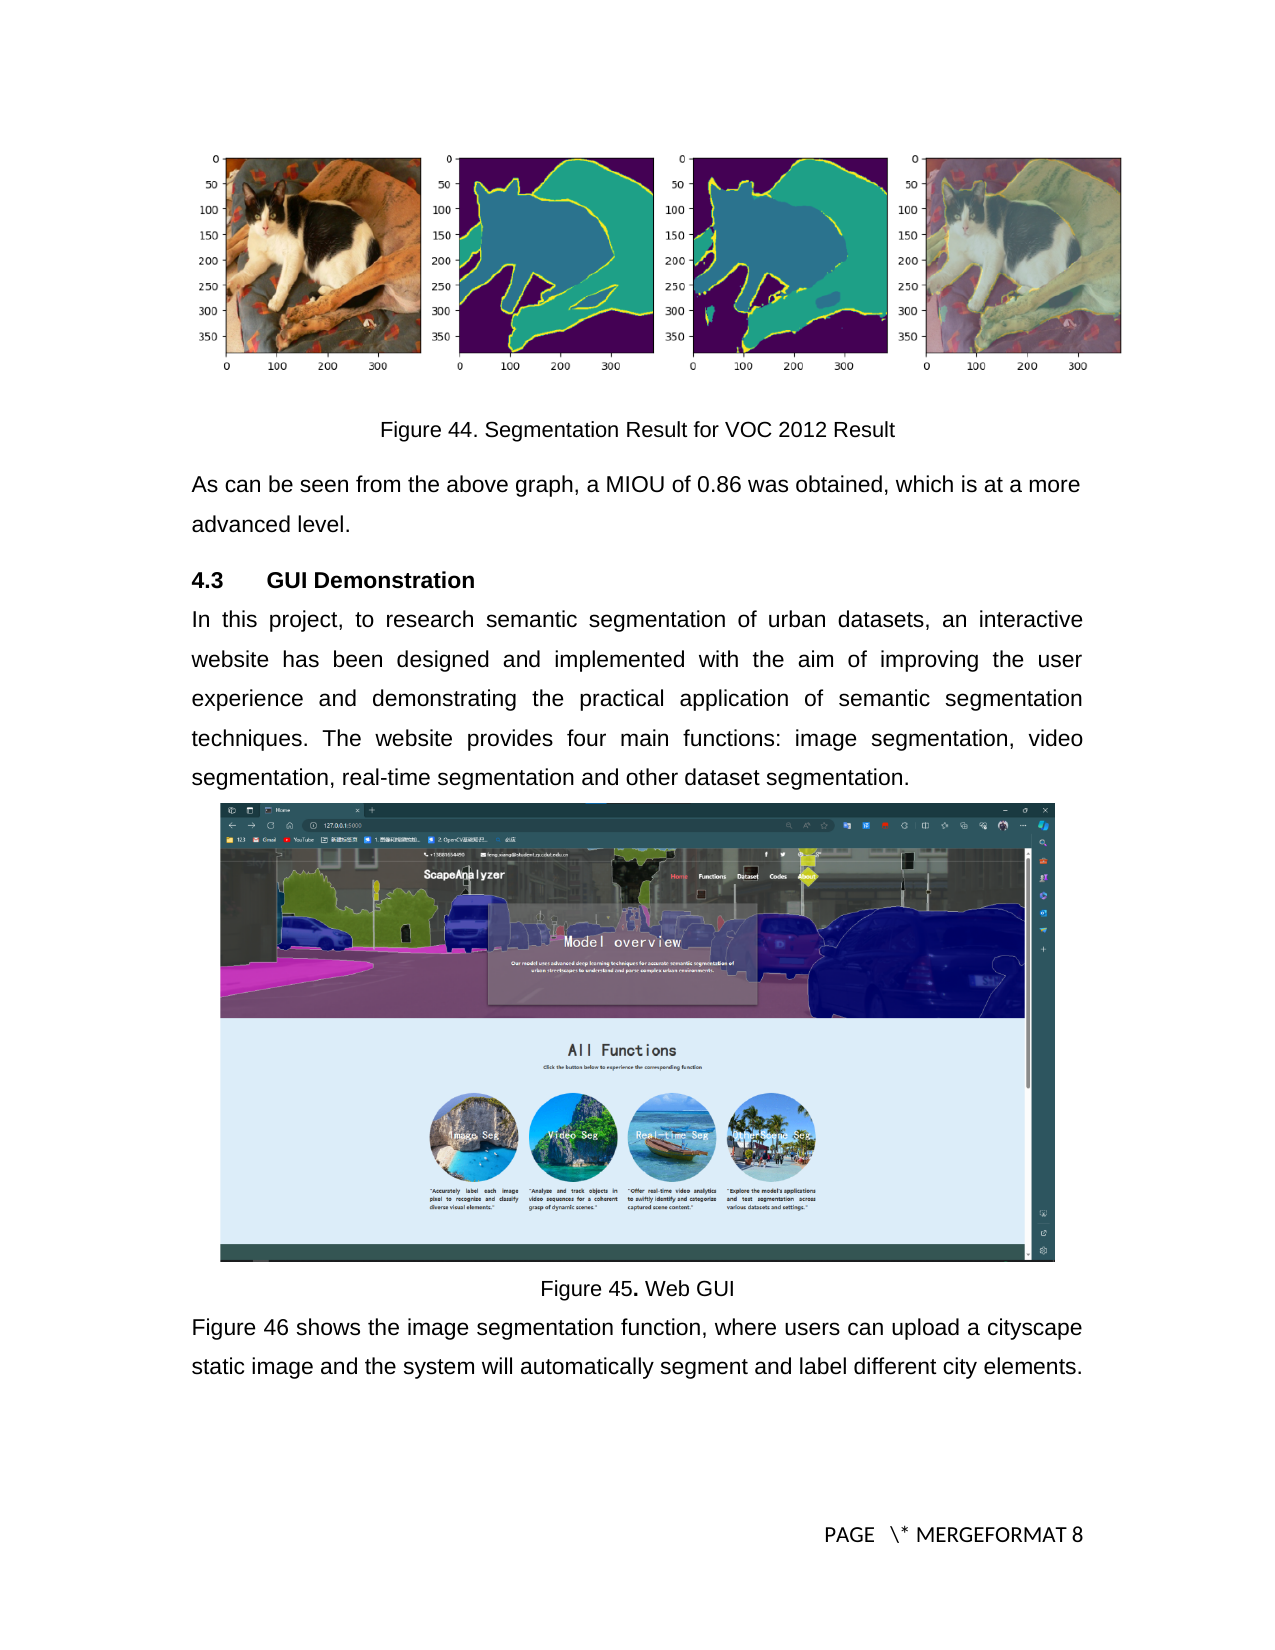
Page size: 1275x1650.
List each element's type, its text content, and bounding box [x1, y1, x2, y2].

text In this project, to research semantic segmentation of urban datasets, an interactive website has been designed and implemented with the aim of improving the user experience and demonstrating the practical application of semantic segmentation techniques. The website provides four main functions: image segmentation, video segmentation, real-time segmentation and other dataset segmentation. [191, 606, 1084, 790]
text Figure 44. Segmentation Result for VOC 2012 Result [191, 417, 1084, 442]
text As can be seen from the above graph, a MIOU of 0.86 was obtained, which is at a more advanced level. [191, 471, 1084, 537]
text Figure 45. Web GUI [191, 1276, 1084, 1301]
picture [191, 150, 1124, 386]
picture [220, 803, 1055, 1262]
subtitle GUI Demonstration [191, 567, 1084, 593]
text Figure 46 shows the image segmentation function, where users can upload a cityscape static image and the system will automatically segment and label different city elements. [191, 1314, 1084, 1380]
